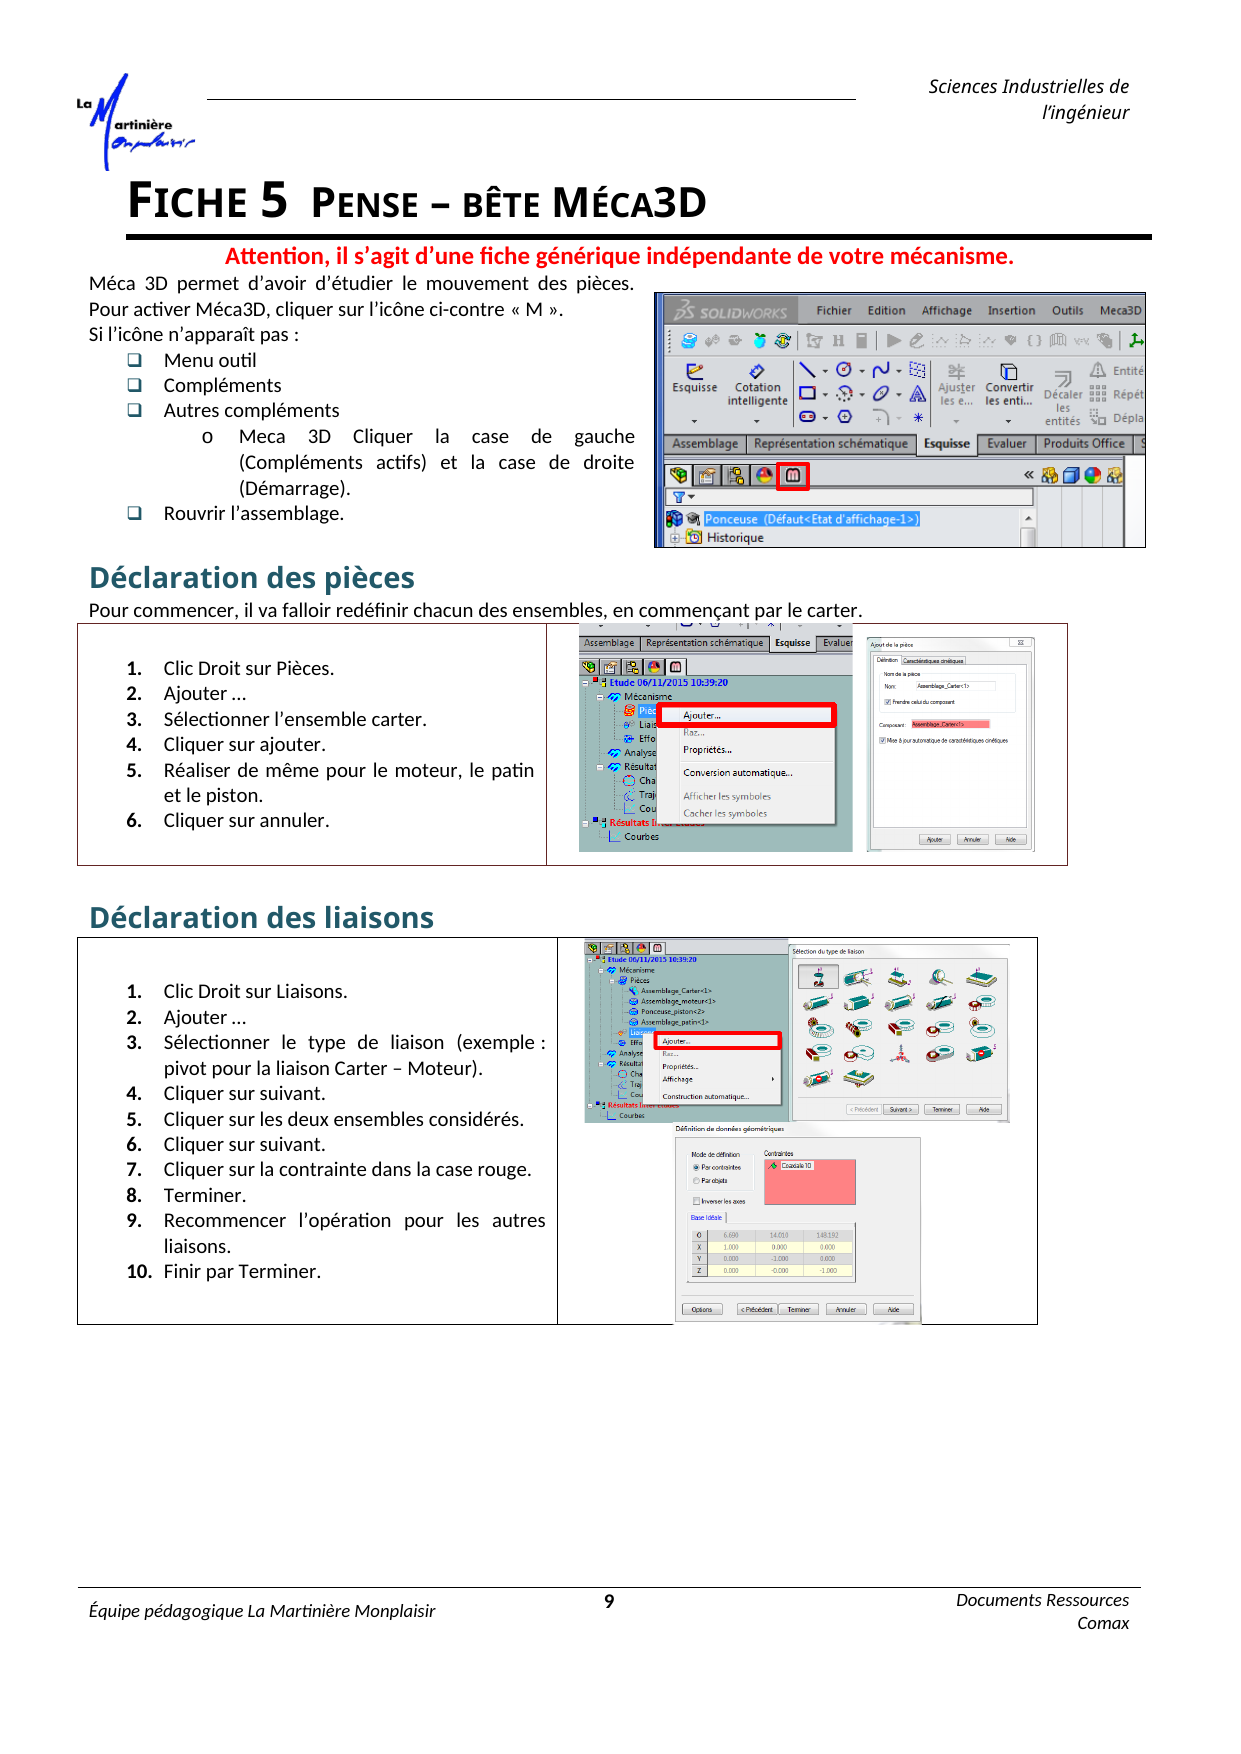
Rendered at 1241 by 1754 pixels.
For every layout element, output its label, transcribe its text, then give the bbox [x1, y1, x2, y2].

list Rouvrir l’assemblage. [126, 500, 1152, 526]
subtitle Pense – bête Méca3D [126, 164, 1152, 234]
subtitle Déclaration des pièces [89, 557, 1152, 597]
list Autres compléments [126, 398, 1152, 423]
list Menu outil [126, 347, 1152, 372]
text Si l’icône n’apparaît pas : [89, 321, 1152, 347]
table_header [547, 624, 1067, 865]
list Compléments [126, 372, 1152, 398]
text Méca 3D permet d’avoir d’étudier le mouvement des pièces. Pour activer Méca3D, cliquer sur l’icône ci-contre « M ». [89, 271, 1152, 321]
table_header Clic Droit sur Liaisons. Ajouter … Sélectionner le type de liaison (exemple : pivot pour la liaison Carter – Moteur). Cliquer sur suivant. Cliquer sur les deux ensembles considérés. Cliquer sur suivant. Cliquer sur la contrainte dans la case rouge. Terminer. Recommencer l’opération pour les autres liaisons. Finir par Terminer. [78, 938, 557, 1324]
picture [866, 637, 1035, 852]
subtitle Déclaration des liaisons [89, 897, 1152, 937]
picture [655, 526, 1145, 547]
text Attention, il s’agit d’une fiche générique indépendante de votre mécanisme. [89, 240, 1152, 271]
table_header [789, 938, 1037, 1324]
picture [584, 938, 1010, 1325]
picture [579, 623, 853, 852]
table_header [558, 938, 672, 1324]
text Pour commencer, il va falloir redéfinir chacun des ensembles, en commençant par le carter. [89, 597, 1152, 623]
table_header Clic Droit sur Pièces. Ajouter … Sélectionner l’ensemble carter. Cliquer sur ajouter. Réaliser de même pour le moteur, le patin et le piston. Cliquer sur annuler. [78, 624, 546, 865]
picture [77, 73, 195, 171]
list Meca 3D Cliquer la case de gauche (Compléments actifs) et la case de droite (Démarrage). [201, 423, 1152, 500]
